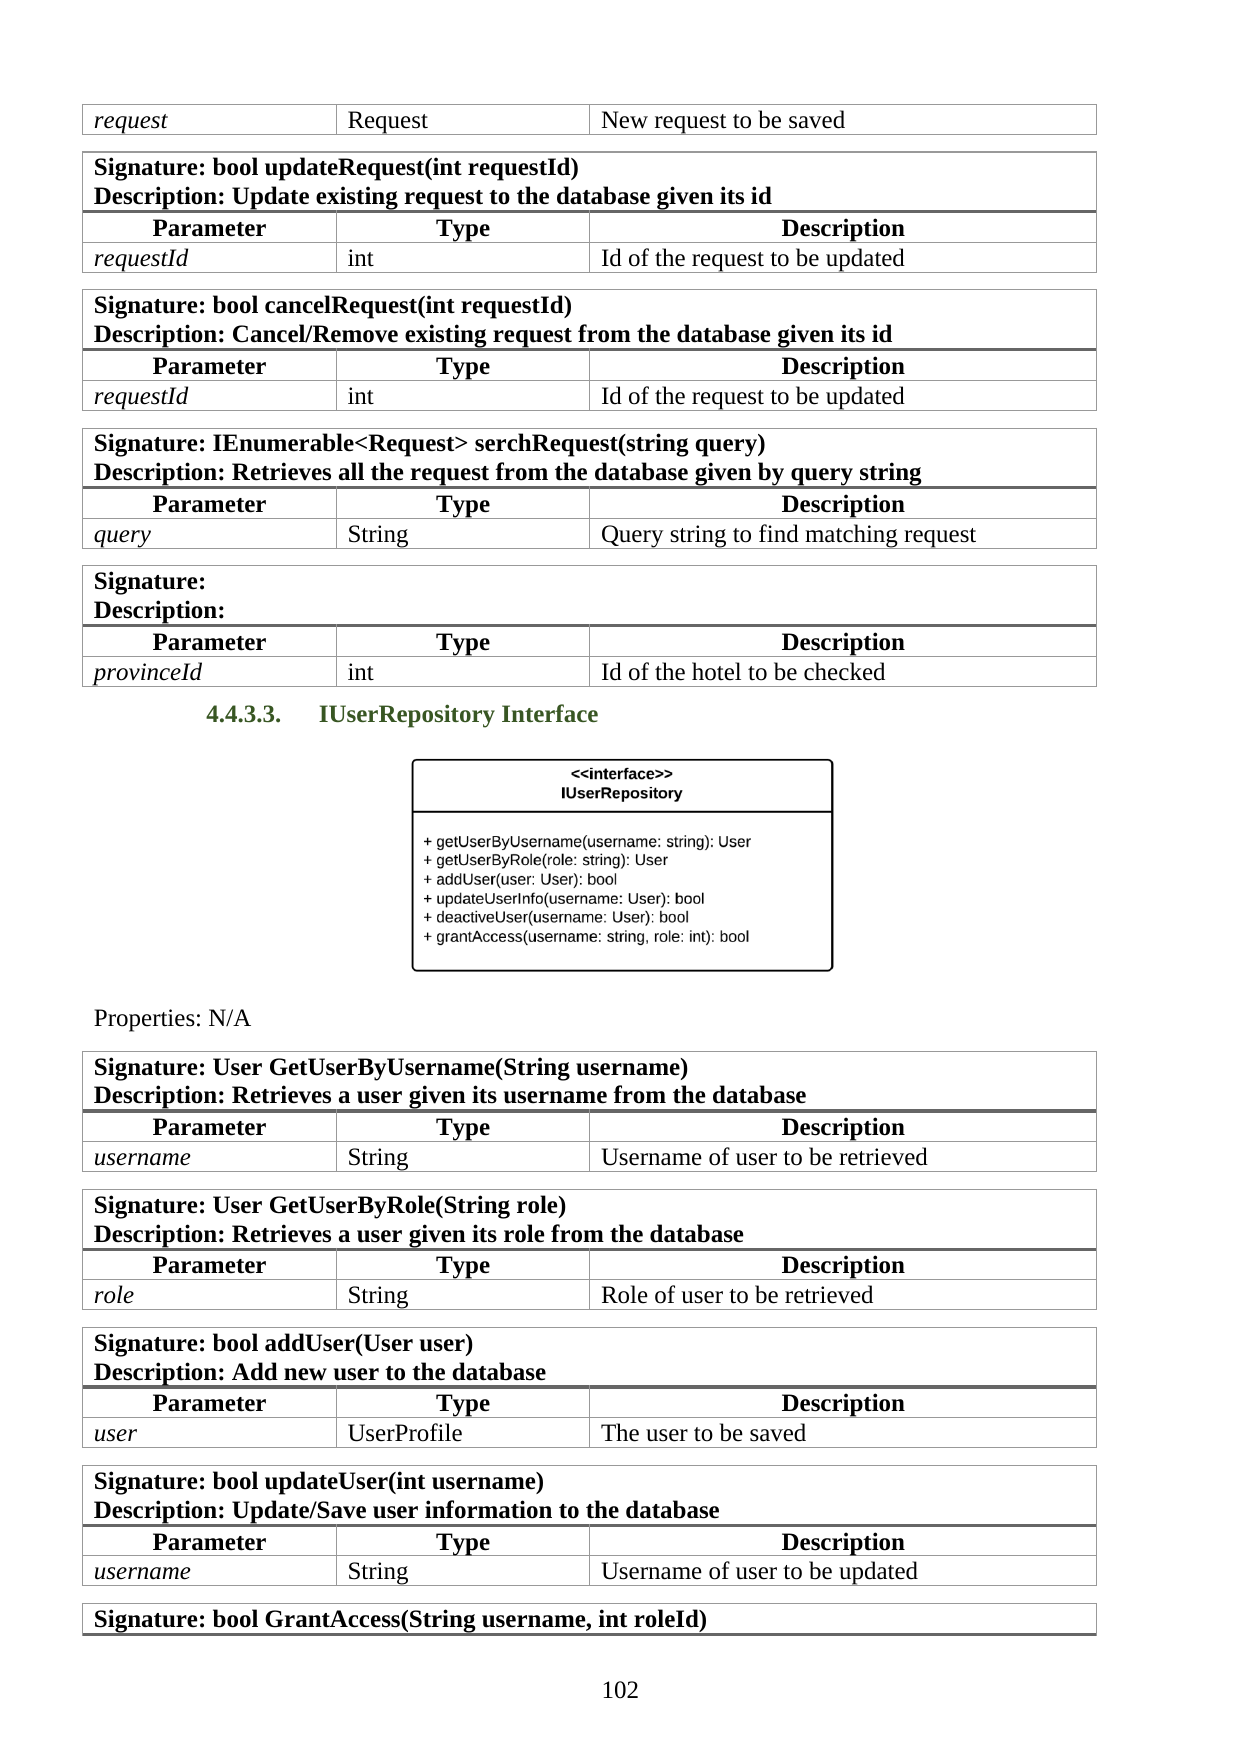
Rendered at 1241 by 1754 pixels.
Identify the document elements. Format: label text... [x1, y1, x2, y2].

table_cell requestId [83, 381, 336, 409]
table_cell Type [337, 489, 589, 518]
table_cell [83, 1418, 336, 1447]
table_cell Description [590, 213, 1096, 242]
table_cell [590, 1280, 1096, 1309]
table_header Signature: bool updateRequest(int requestId) Description: Update existing request to the database given its id [83, 153, 1096, 210]
table_cell Request [337, 105, 589, 133]
table_cell int [337, 243, 589, 272]
table_cell String [337, 519, 589, 548]
table_cell requestId [83, 243, 336, 272]
table_cell Username of user to be retrieved [590, 1142, 1096, 1171]
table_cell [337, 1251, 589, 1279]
table_cell Description [590, 351, 1096, 380]
table_cell int [337, 657, 589, 686]
table_cell Id of the request to be updated [590, 243, 1096, 272]
table_header Signature: User GetUserByUsername(String username) Description: Retrieves a user given its username from the database [83, 1052, 1096, 1109]
table_cell request [83, 105, 336, 133]
table_cell int [337, 381, 589, 409]
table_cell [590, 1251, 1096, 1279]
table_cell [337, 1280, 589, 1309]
table_header Signature: Description: [83, 566, 1096, 624]
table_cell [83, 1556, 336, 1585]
table_cell query [83, 519, 336, 548]
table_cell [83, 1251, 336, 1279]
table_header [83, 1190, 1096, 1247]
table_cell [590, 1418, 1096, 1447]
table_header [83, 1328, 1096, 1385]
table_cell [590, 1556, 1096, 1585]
text Properties: N/A [94, 1003, 1146, 1032]
subtitle IUserRepository Interface [206, 699, 1146, 728]
table_cell username [83, 1142, 336, 1171]
table_cell Type [337, 351, 589, 380]
table_header Signature: bool cancelRequest(int requestId) Description: Cancel/Remove existing request from the database given its id [83, 290, 1096, 348]
table_cell New request to be saved [590, 105, 1096, 133]
table_cell Parameter [83, 351, 336, 380]
table_cell Parameter [83, 1113, 336, 1141]
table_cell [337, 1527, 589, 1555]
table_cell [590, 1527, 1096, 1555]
table_cell Parameter [83, 627, 336, 656]
table_cell Id of the hotel to be checked [590, 657, 1096, 686]
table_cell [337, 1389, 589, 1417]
table_cell Description [590, 489, 1096, 518]
table_cell Type [337, 627, 589, 656]
table_cell Type [337, 213, 589, 242]
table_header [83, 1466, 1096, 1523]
table_cell Parameter [83, 489, 336, 518]
table_cell Parameter [83, 213, 336, 242]
table_cell Query string to find matching request [590, 519, 1096, 548]
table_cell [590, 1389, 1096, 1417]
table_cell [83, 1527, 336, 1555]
table_cell provinceId [83, 657, 336, 686]
table_cell Id of the request to be updated [590, 381, 1096, 409]
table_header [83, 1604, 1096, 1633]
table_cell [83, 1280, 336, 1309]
table_cell Description [590, 627, 1096, 656]
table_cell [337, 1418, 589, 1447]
table_header Signature: IEnumerable<Request> serchRequest(string query) Description: Retrieves all the request from the database given by query string [83, 429, 1096, 486]
table_cell String [337, 1142, 589, 1171]
table_cell Description [590, 1113, 1096, 1141]
picture [394, 742, 846, 985]
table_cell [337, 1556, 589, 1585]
table_cell Type [337, 1113, 589, 1141]
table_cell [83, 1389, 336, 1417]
